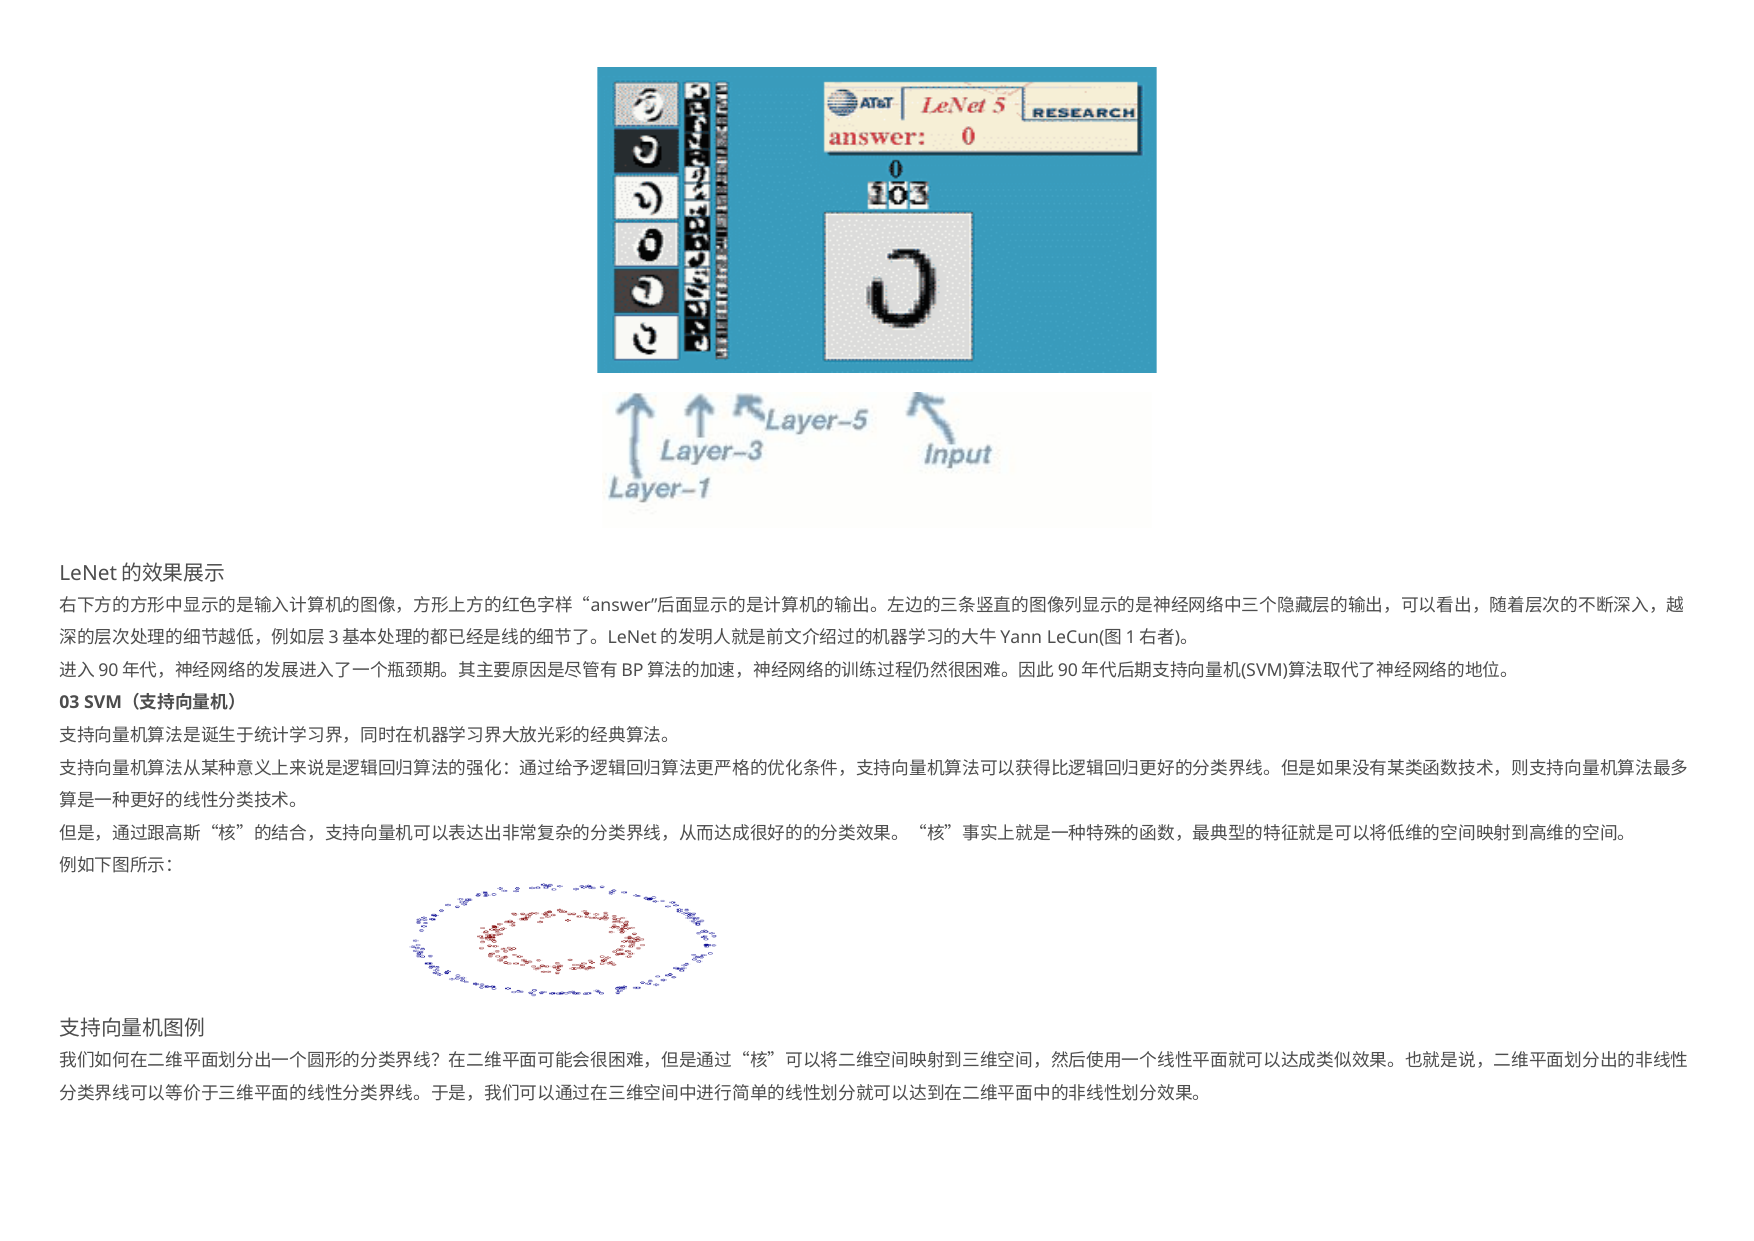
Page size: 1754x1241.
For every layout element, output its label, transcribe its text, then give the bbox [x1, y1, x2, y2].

text 但是，通过跟高斯“核”的结合，支持向量机可以表达出非常复杂的分类界线，从而达成很好的的分类效果。“核”事实上就是一种特殊的函数，最典型的特征就是可以将低维的空间映射到高维的空间。 [59, 815, 1695, 848]
picture [407, 880, 727, 998]
text 我们如何在二维平面划分出一个圆形的分类界线？在二维平面可能会很困难，但是通过“核”可以将二维空间映射到三维空间，然后使用一个线性平面就可以达成类似效果。也就是说，二维平面划分出的非线性分类界线可以等价于三维平面的线性分类界线。于是，我们可以通过在三维空间中进行简单的线性划分就可以达到在二维平面中的非线性划分效果。 [59, 1043, 1695, 1108]
text 支持向量机图例 [59, 1010, 1695, 1043]
text 03 SVM（支持向量机） [59, 685, 1695, 718]
text 支持向量机算法从某种意义上来说是逻辑回归算法的强化：通过给予逻辑回归算法更严格的优化条件，支持向量机算法可以获得比逻辑回归更好的分类界线。但是如果没有某类函数技术，则支持向量机算法最多算是一种更好的线性分类技术。 [59, 750, 1695, 815]
text 例如下图所示： [59, 848, 1695, 880]
text 右下方的方形中显示的是输入计算机的图像，方形上方的红色字样“answer”后面显示的是计算机的输出。左边的三条竖直的图像列显示的是神经网络中三个隐藏层的输出，可以看出，随着层次的不断深入，越深的层次处理的细节越低，例如层3基本处理的都已经是线的细节了。LeNet的发明人就是前文介绍过的机器学习的大牛Yann LeCun(图1右者)。 [59, 588, 1695, 653]
text 进入90年代，神经网络的发展进入了一个瓶颈期。其主要原因是尽管有BP算法的加速，神经网络的训练过程仍然很困难。因此90年代后期支持向量机(SVM)算法取代了神经网络的地位。 [59, 653, 1695, 685]
picture [597, 67, 1157, 373]
picture [602, 392, 1152, 528]
text LeNet的效果展示 [59, 555, 1695, 588]
text 支持向量机算法是诞生于统计学习界，同时在机器学习界大放光彩的经典算法。 [59, 718, 1695, 750]
